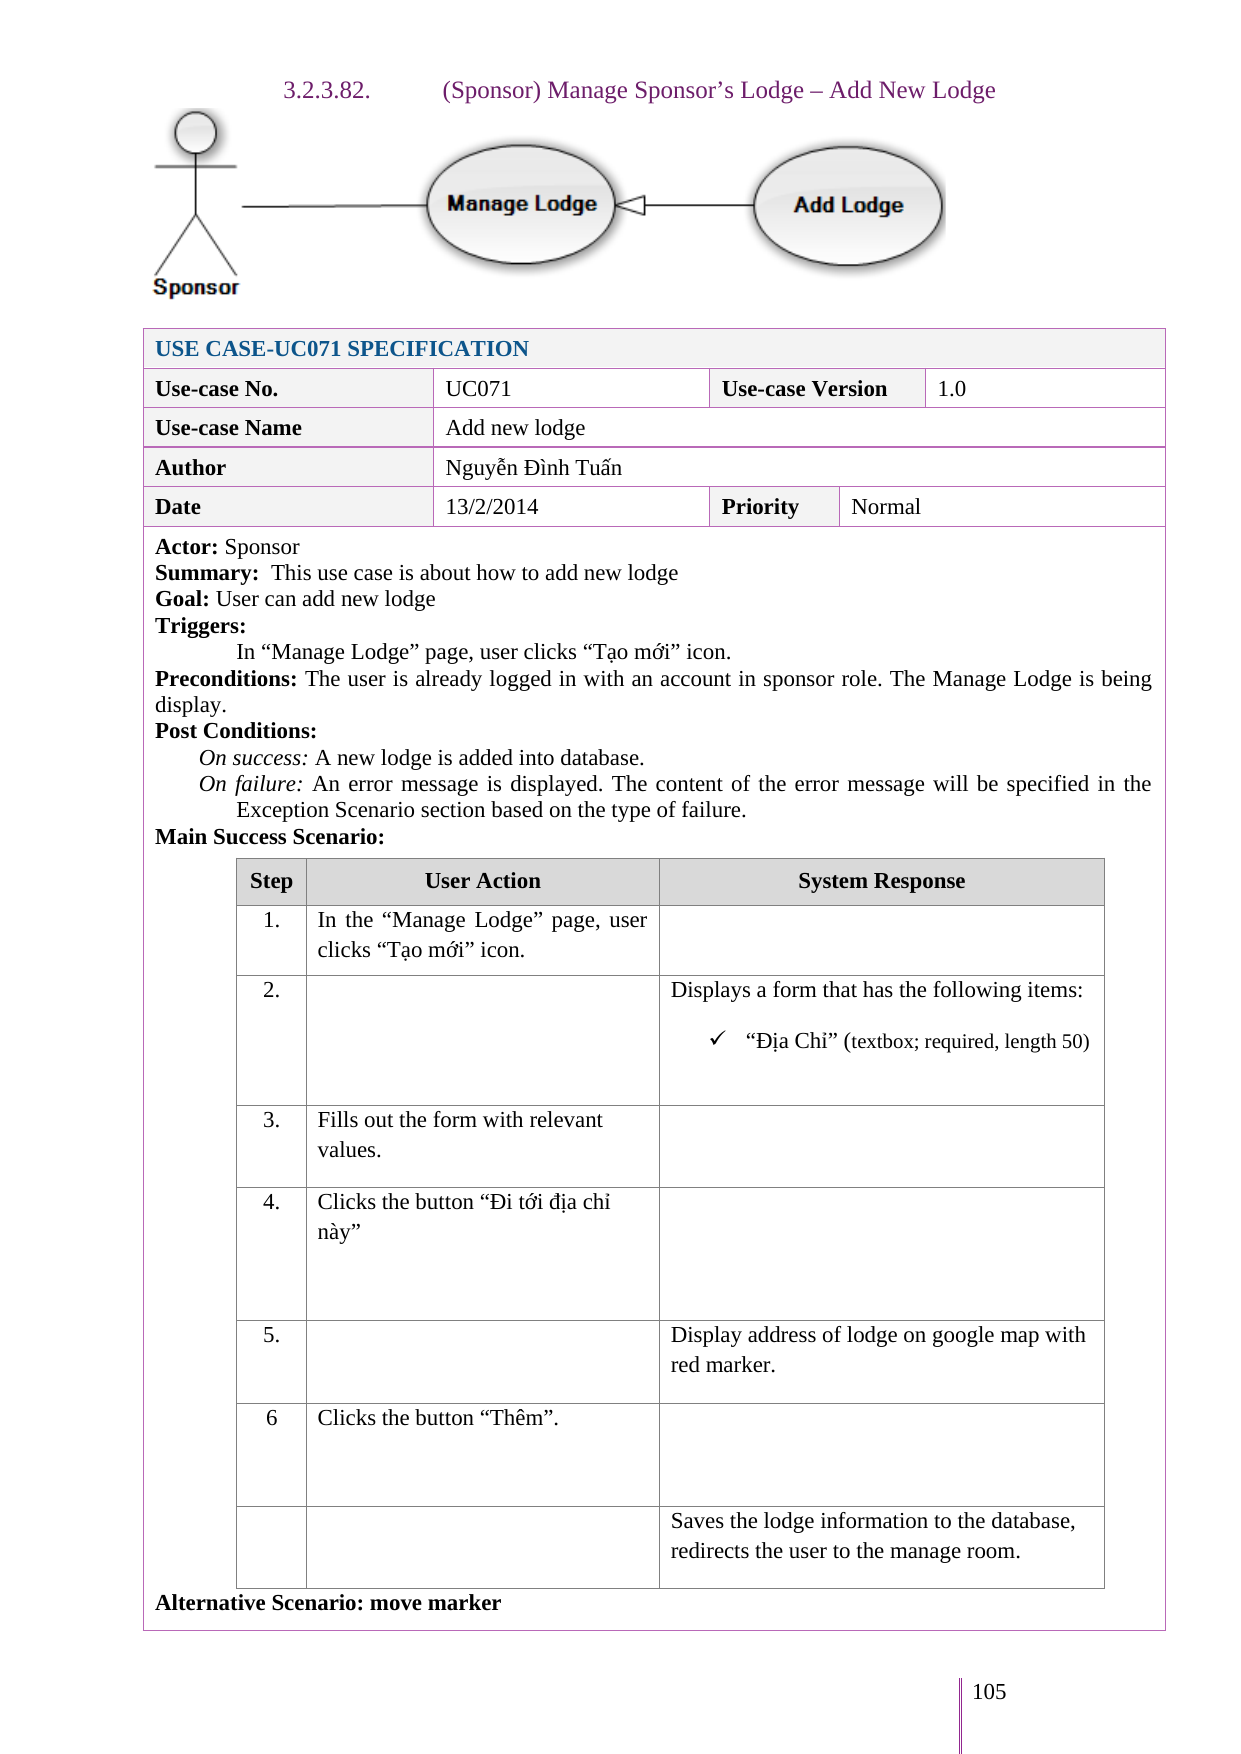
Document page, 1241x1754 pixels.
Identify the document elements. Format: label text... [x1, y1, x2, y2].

table_cell Nguyễn Đình Tuấn [434, 448, 1165, 486]
table_cell Normal [840, 487, 1165, 526]
table_cell 13/2/2014 [434, 487, 709, 526]
picture [142, 108, 946, 304]
table_header USE CASE-UC071 SPECIFICATION [144, 329, 1165, 367]
table_cell Use-case No. [144, 369, 433, 407]
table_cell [144, 527, 1165, 1630]
table_cell Date [144, 487, 433, 526]
table_cell Priority [710, 487, 839, 526]
table_cell Author [144, 448, 433, 486]
table_cell Use-case Version [710, 369, 925, 407]
table_cell Use-case Name [144, 408, 433, 446]
subtitle (Sponsor) Manage Sponsor’s Lodge – Add New Lodge [283, 75, 1165, 104]
table_cell UC071 [434, 369, 709, 407]
table_cell Add new lodge [434, 408, 1165, 446]
table_cell 1.0 [926, 369, 1165, 407]
